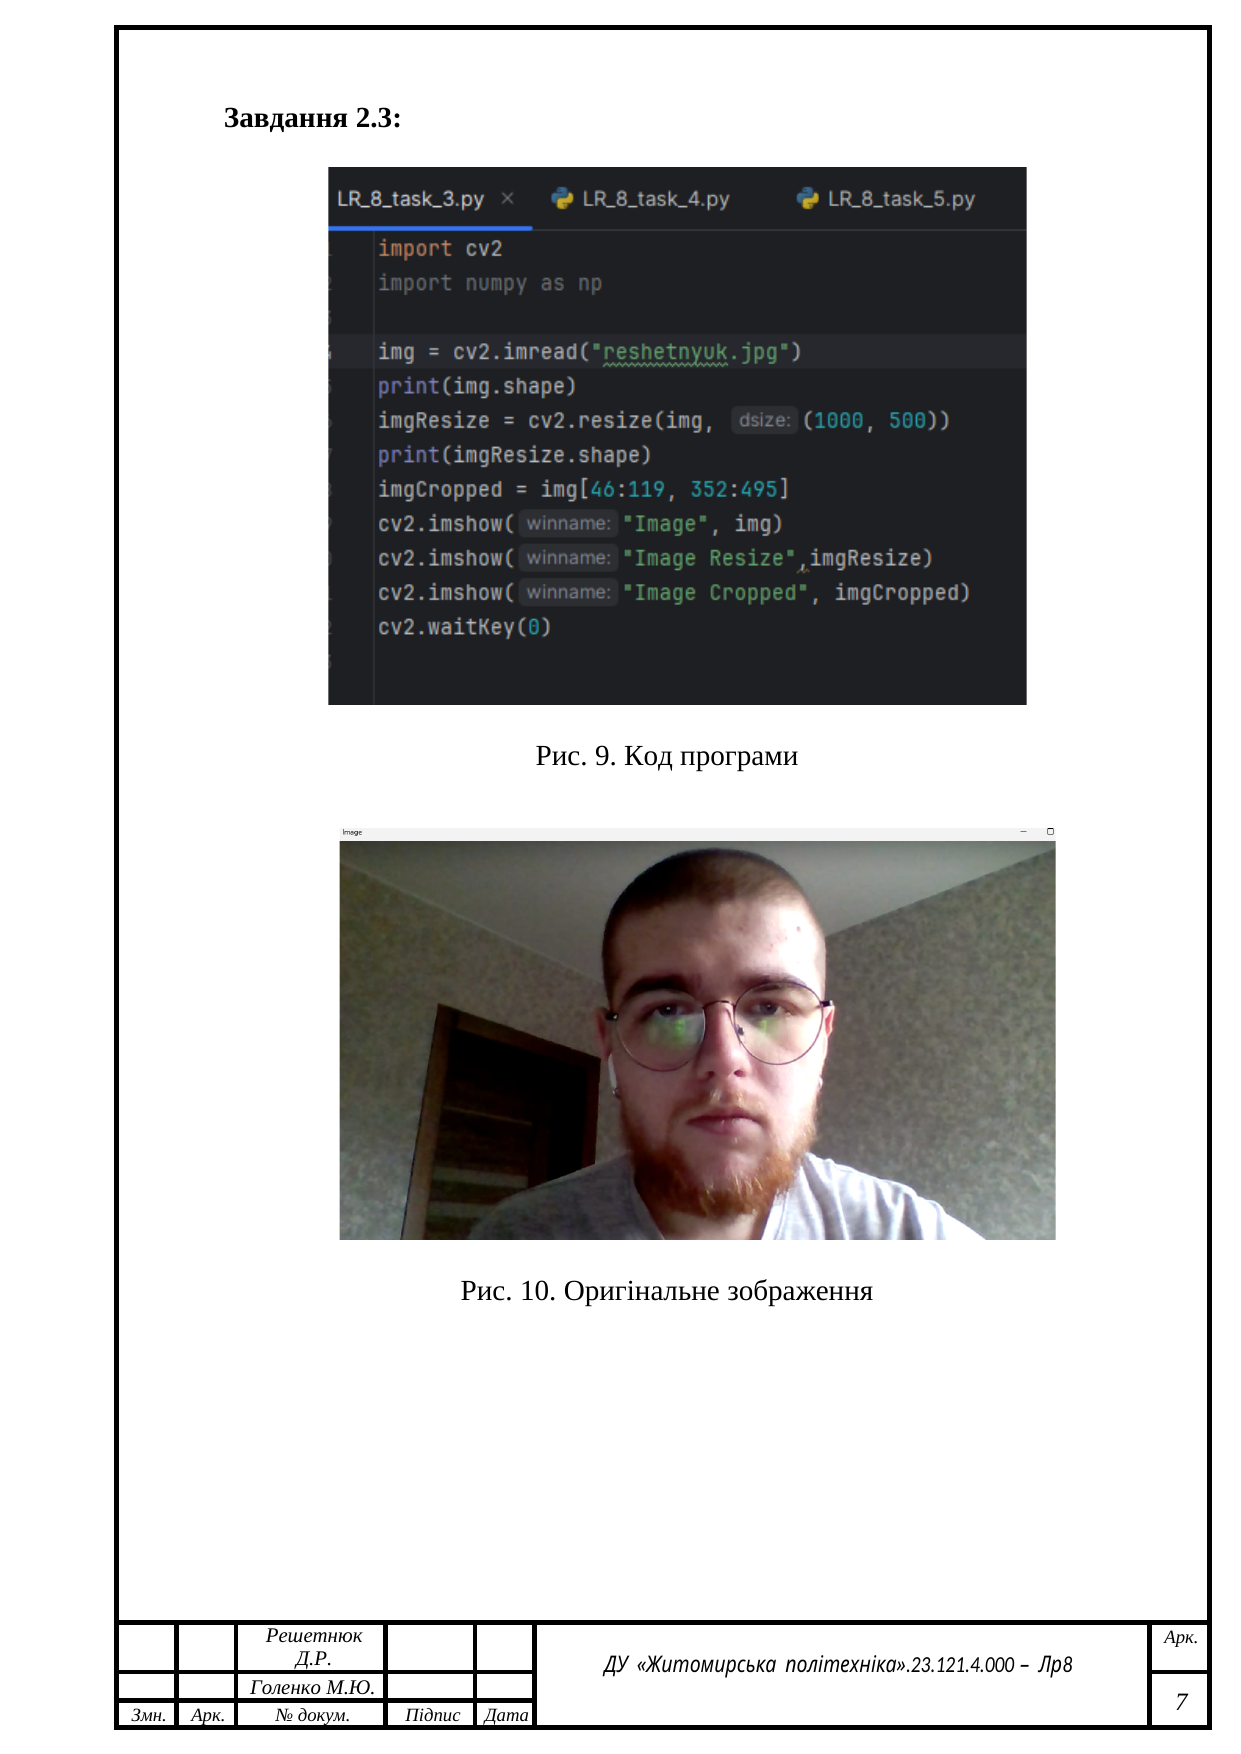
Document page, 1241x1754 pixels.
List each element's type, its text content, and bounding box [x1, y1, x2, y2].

table_cell [179, 1625, 234, 1670]
table_cell Арк. [179, 1703, 234, 1725]
table_cell [179, 1674, 234, 1698]
table_header Завдання 2.3: Рис. 9. Код програми Рис. 10. Оригінальне зображення [119, 30, 1207, 1620]
table_cell Голенко М.Ю. [238, 1674, 383, 1698]
table_cell 7 [1152, 1674, 1207, 1725]
table_cell ДУ «Житомирська політехніка».23.121.4.000 – Лр8 [537, 1625, 1147, 1725]
table_cell Решетнюк Д.Р. [238, 1625, 383, 1670]
table_cell Змн. [119, 1703, 174, 1725]
table_cell Дата [477, 1703, 532, 1725]
table_cell [119, 1674, 174, 1698]
picture [339, 828, 1056, 1240]
picture [328, 167, 1027, 705]
table_cell Підпис [388, 1703, 473, 1725]
table_cell [477, 1674, 532, 1698]
table_cell [477, 1625, 532, 1670]
table_cell № докум. [238, 1703, 383, 1725]
table_cell Арк. [1152, 1625, 1207, 1670]
table_cell [119, 1625, 174, 1670]
table_cell [388, 1625, 473, 1670]
table_cell [388, 1674, 473, 1698]
